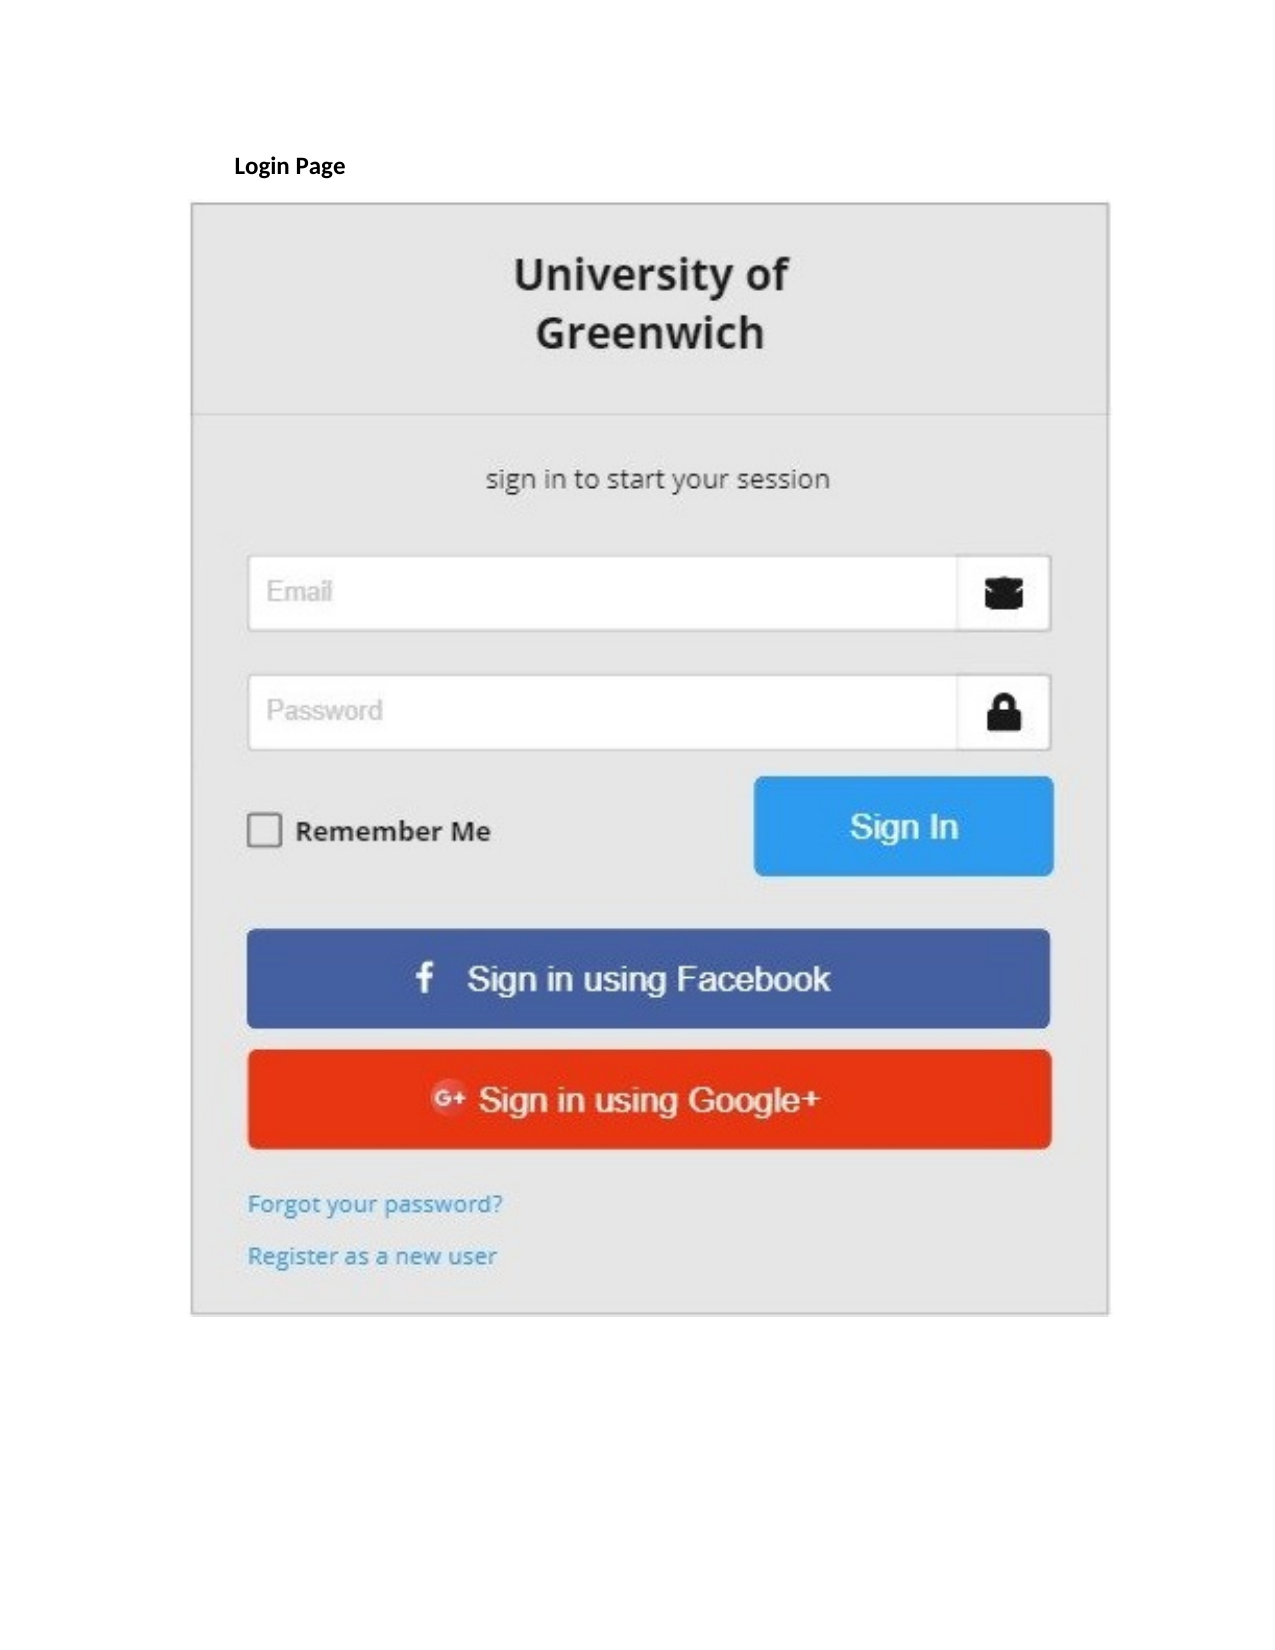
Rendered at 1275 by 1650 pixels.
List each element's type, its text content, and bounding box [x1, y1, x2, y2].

text Login Page [234, 150, 1125, 181]
picture [187, 199, 1113, 1317]
